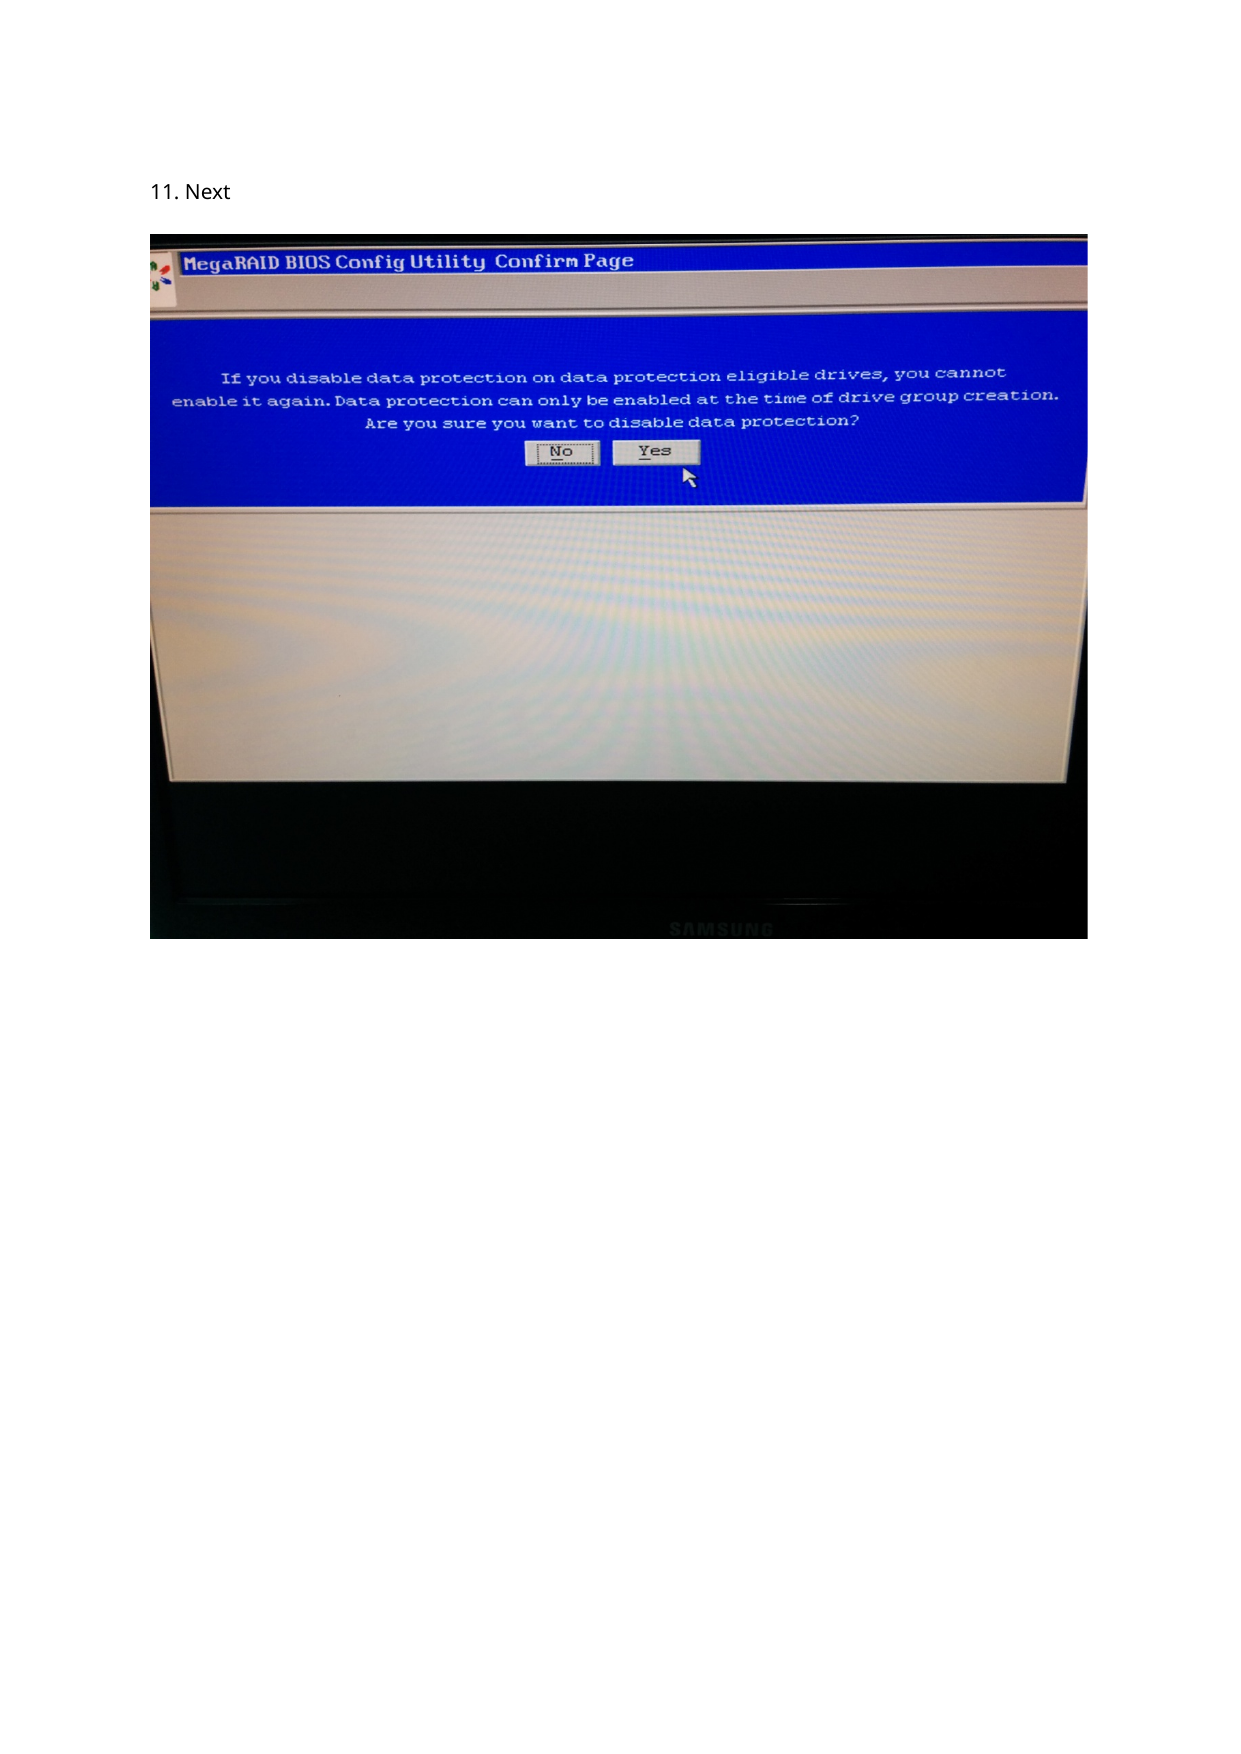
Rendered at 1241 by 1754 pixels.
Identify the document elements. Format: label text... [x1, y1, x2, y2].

picture [150, 234, 1088, 939]
text 11. Next [150, 177, 1090, 206]
